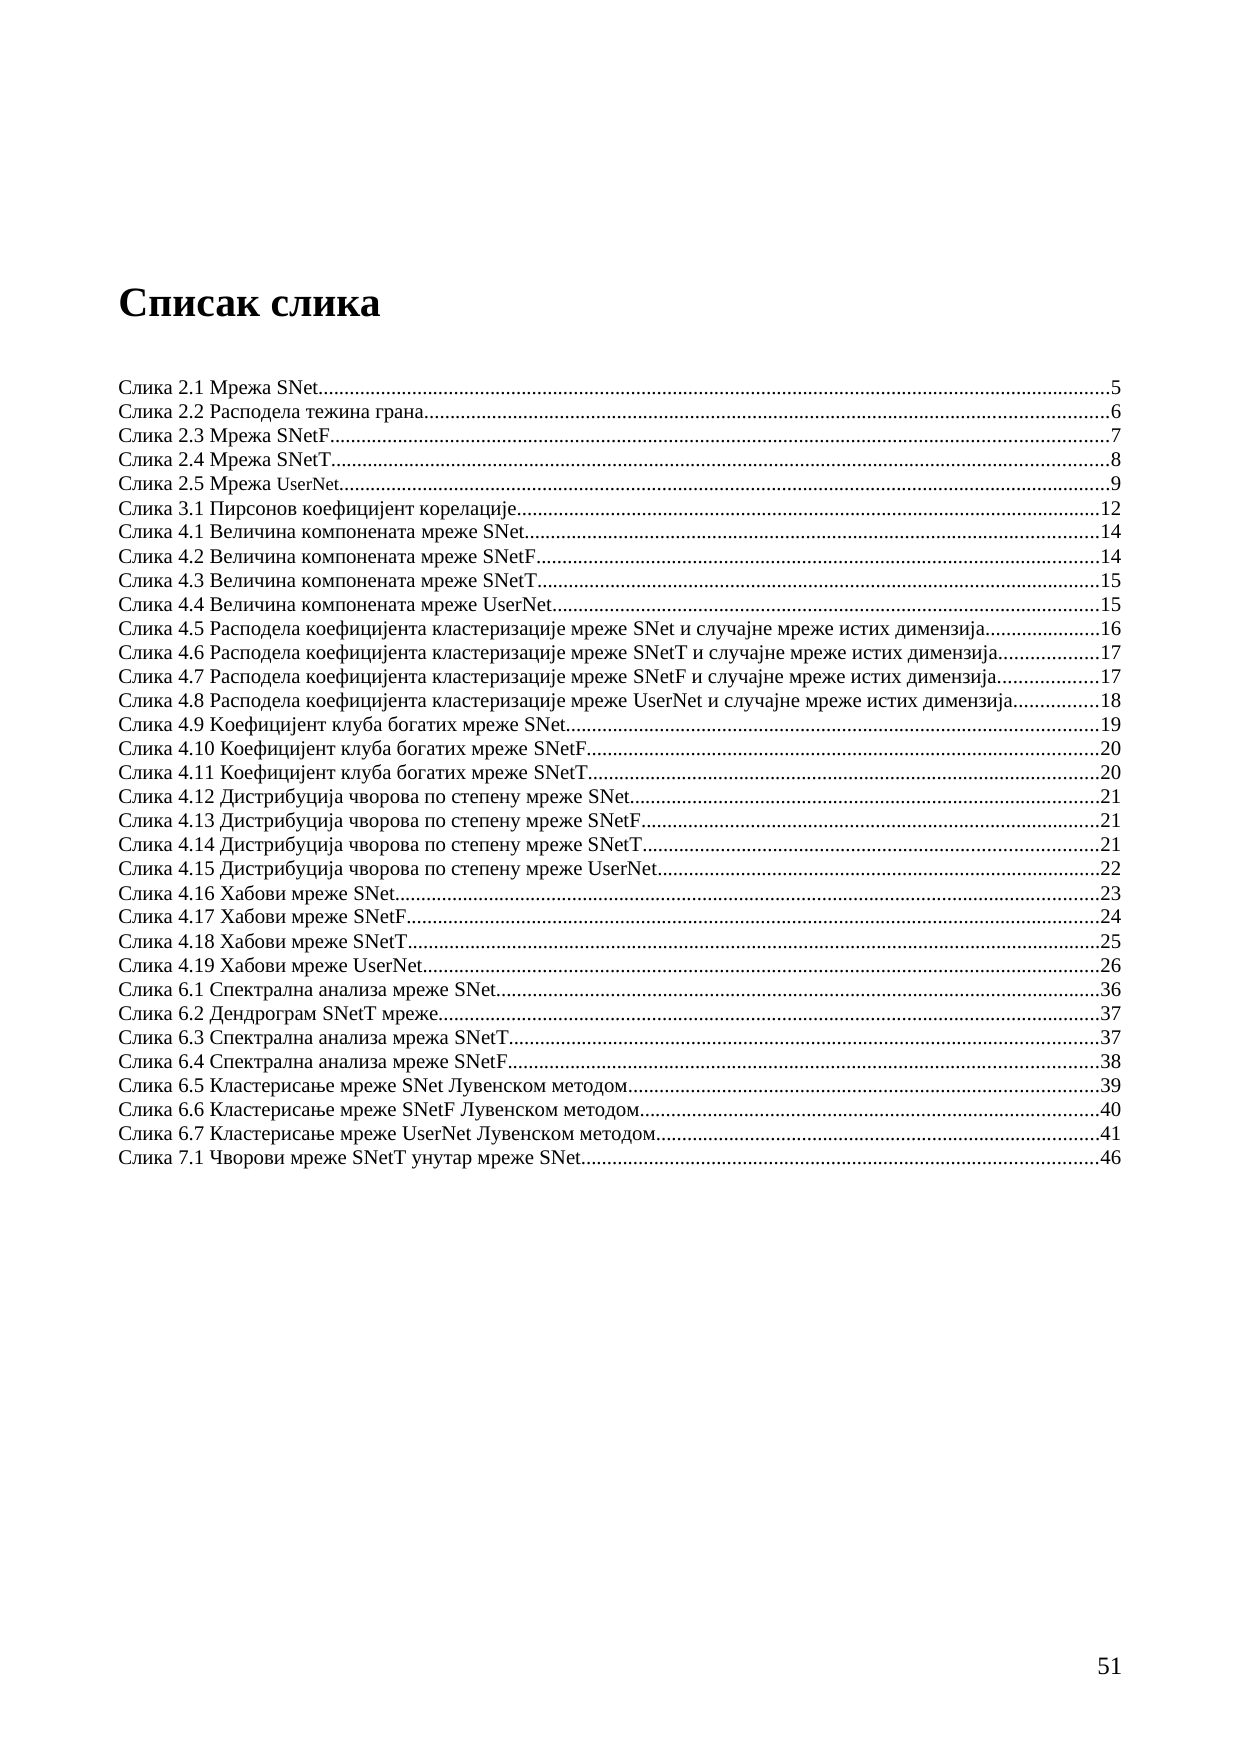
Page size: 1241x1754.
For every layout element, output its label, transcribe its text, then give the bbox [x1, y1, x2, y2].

text Слика 4.16 Хабови мреже SNet 23 [118, 880, 1122, 904]
text Слика 4.13 Дистрибуција чворова по степену мреже SNetF 21 [118, 808, 1122, 832]
text Слика 4.9 Kоефицијент клуба богатих мреже SNet 19 [118, 712, 1122, 736]
text Слика 4.8 Расподела коефицијента кластеризације мреже UserNet и случајне мреже истих димензија 18 [118, 688, 1122, 712]
text Слика 2.1 Мрежа SNet 5 [118, 375, 1122, 399]
text Слика 2.5 Мрежа UserNet 9 [118, 471, 1122, 495]
text Слика 4.5 Расподела коефицијента кластеризације мреже SNet и случајне мреже истих димензија 16 [118, 616, 1122, 640]
text Слика 6.3 Спектрална анализа мрежа SNetT 37 [118, 1025, 1122, 1049]
text Слика 7.1 Чворови мреже SNetT унутар мреже SNet 46 [118, 1145, 1122, 1169]
text Слика 4.15 Дистрибуција чворова по степену мреже UserNet 22 [118, 856, 1122, 880]
text Слика 4.14 Дистрибуција чворова по степену мреже SNetT 21 [118, 832, 1122, 856]
text Слика 6.1 Спектрална анализа мреже SNet 36 [118, 977, 1122, 1001]
text Слика 4.4 Величина компонената мреже UserNet 15 [118, 592, 1122, 616]
text Слика 4.18 Хабови мреже SNetT 25 [118, 928, 1122, 953]
text Слика 6.4 Спектрална анализа мреже SNetF 38 [118, 1049, 1122, 1073]
text Слика 6.5 Кластерисање мреже SNet Лувенском методом 39 [118, 1073, 1122, 1097]
text Слика 4.1 Величина компонената мреже SNet 14 [118, 519, 1122, 543]
text Слика 6.7 Кластерисање мреже UserNet Лувенском методом 41 [118, 1121, 1122, 1145]
text Слика 4.10 Коефицијент клуба богатих мреже SNetF 20 [118, 736, 1122, 760]
text Списак слика [118, 277, 1122, 325]
text Слика 2.2 Расподела тежина грана 6 [118, 399, 1122, 423]
text Слика 4.19 Хабови мреже UserNet 26 [118, 953, 1122, 977]
text Слика 4.11 Коефицијент клуба богатих мреже SNetT 20 [118, 760, 1122, 784]
text Слика 6.6 Кластерисање мреже SNetF Лувенском методом 40 [118, 1097, 1122, 1121]
text Слика 4.2 Величина компонената мреже SNetF 14 [118, 543, 1122, 568]
text Слика 4.6 Расподела коефицијента кластеризације мреже SNetT и случајне мреже истих димензија 17 [118, 640, 1122, 664]
text Слика 2.3 Мрежа SNetF 7 [118, 423, 1122, 447]
text Слика 4.7 Расподела коефицијента кластеризације мреже SNetF и случајне мреже истих димензија 17 [118, 664, 1122, 688]
text Слика 6.2 Дендрограм SNetT мреже 37 [118, 1001, 1122, 1025]
text Слика 4.12 Дистрибуција чворова по степену мреже SNet 21 [118, 784, 1122, 808]
text Слика 4.3 Величина компонената мреже SNetT 15 [118, 568, 1122, 592]
text Слика 4.17 Хабови мреже SNetF 24 [118, 904, 1122, 928]
text Слика 2.4 Мрежа SNetT 8 [118, 447, 1122, 471]
text Слика 3.1 Пирсонов коефицијент корелације 12 [118, 495, 1122, 519]
